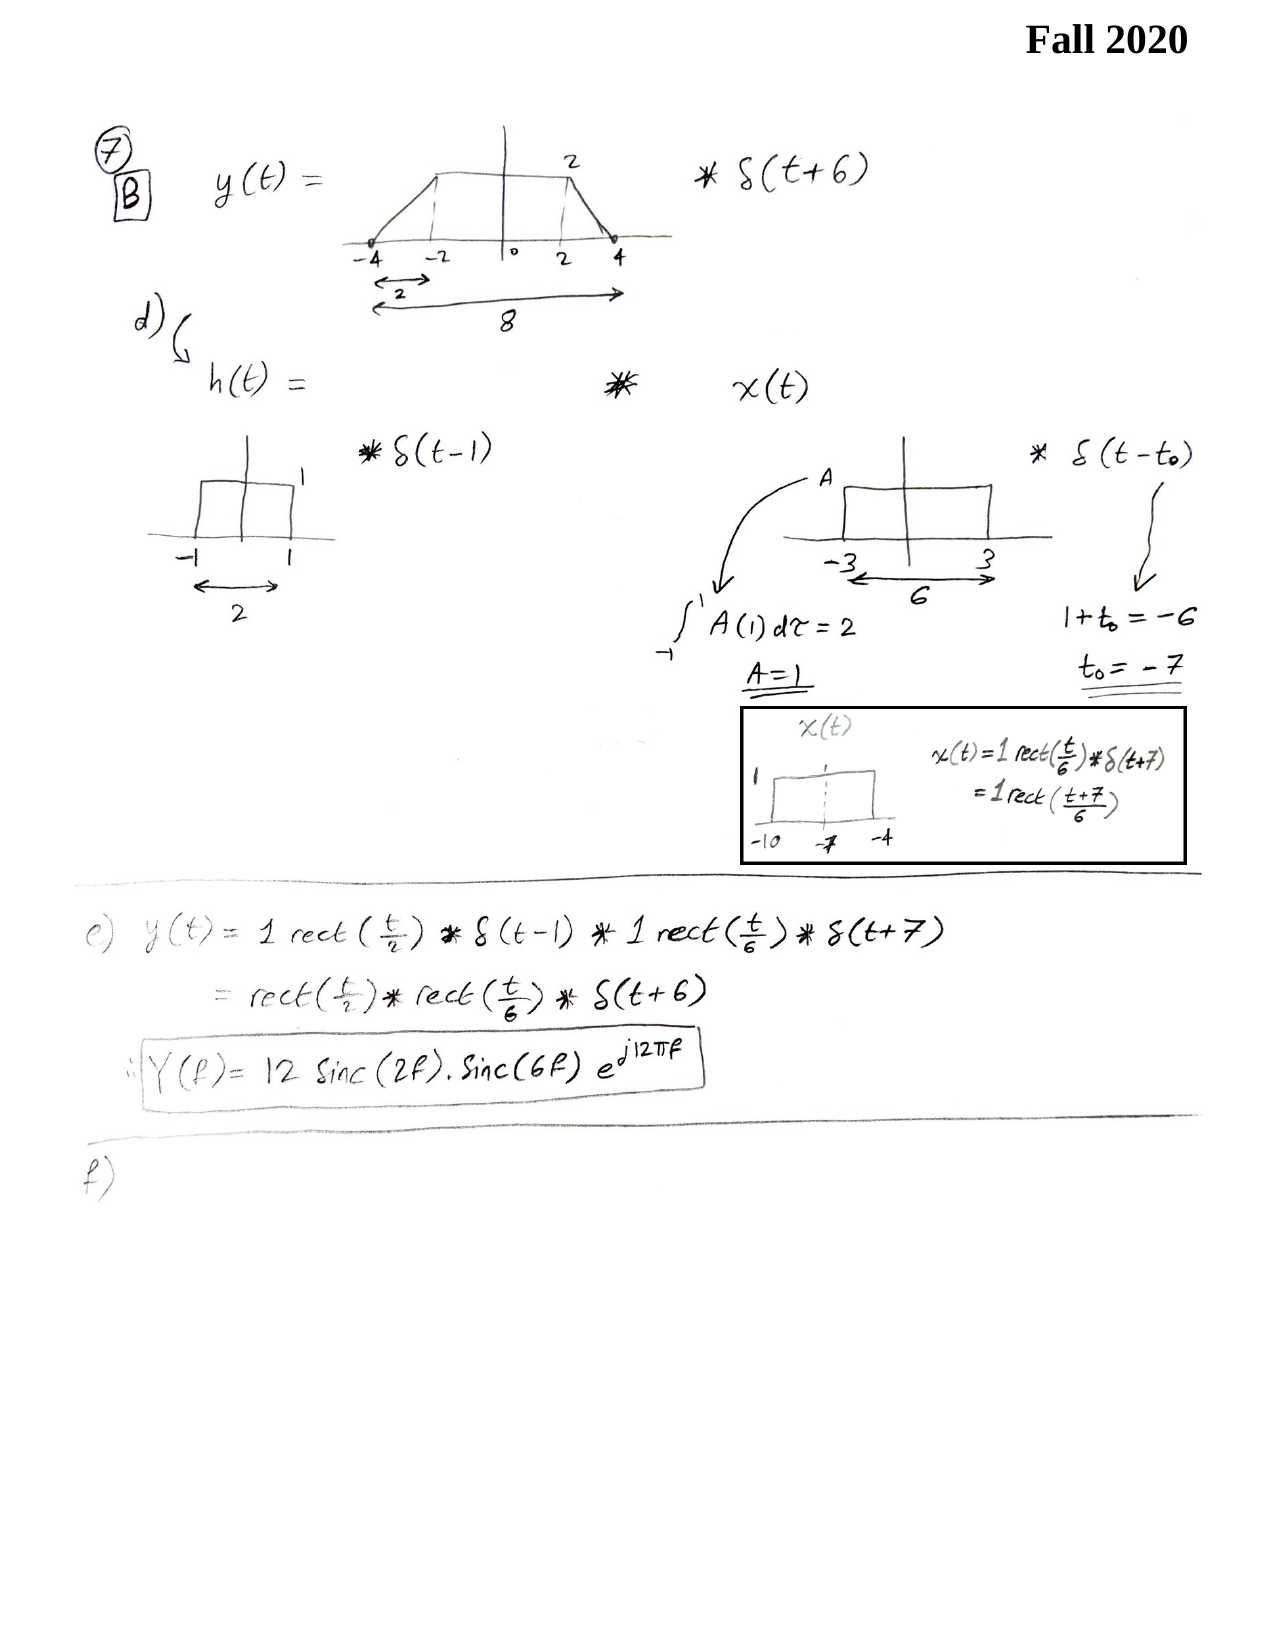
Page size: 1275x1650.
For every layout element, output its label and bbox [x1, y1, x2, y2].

picture [75, 118, 1202, 1215]
